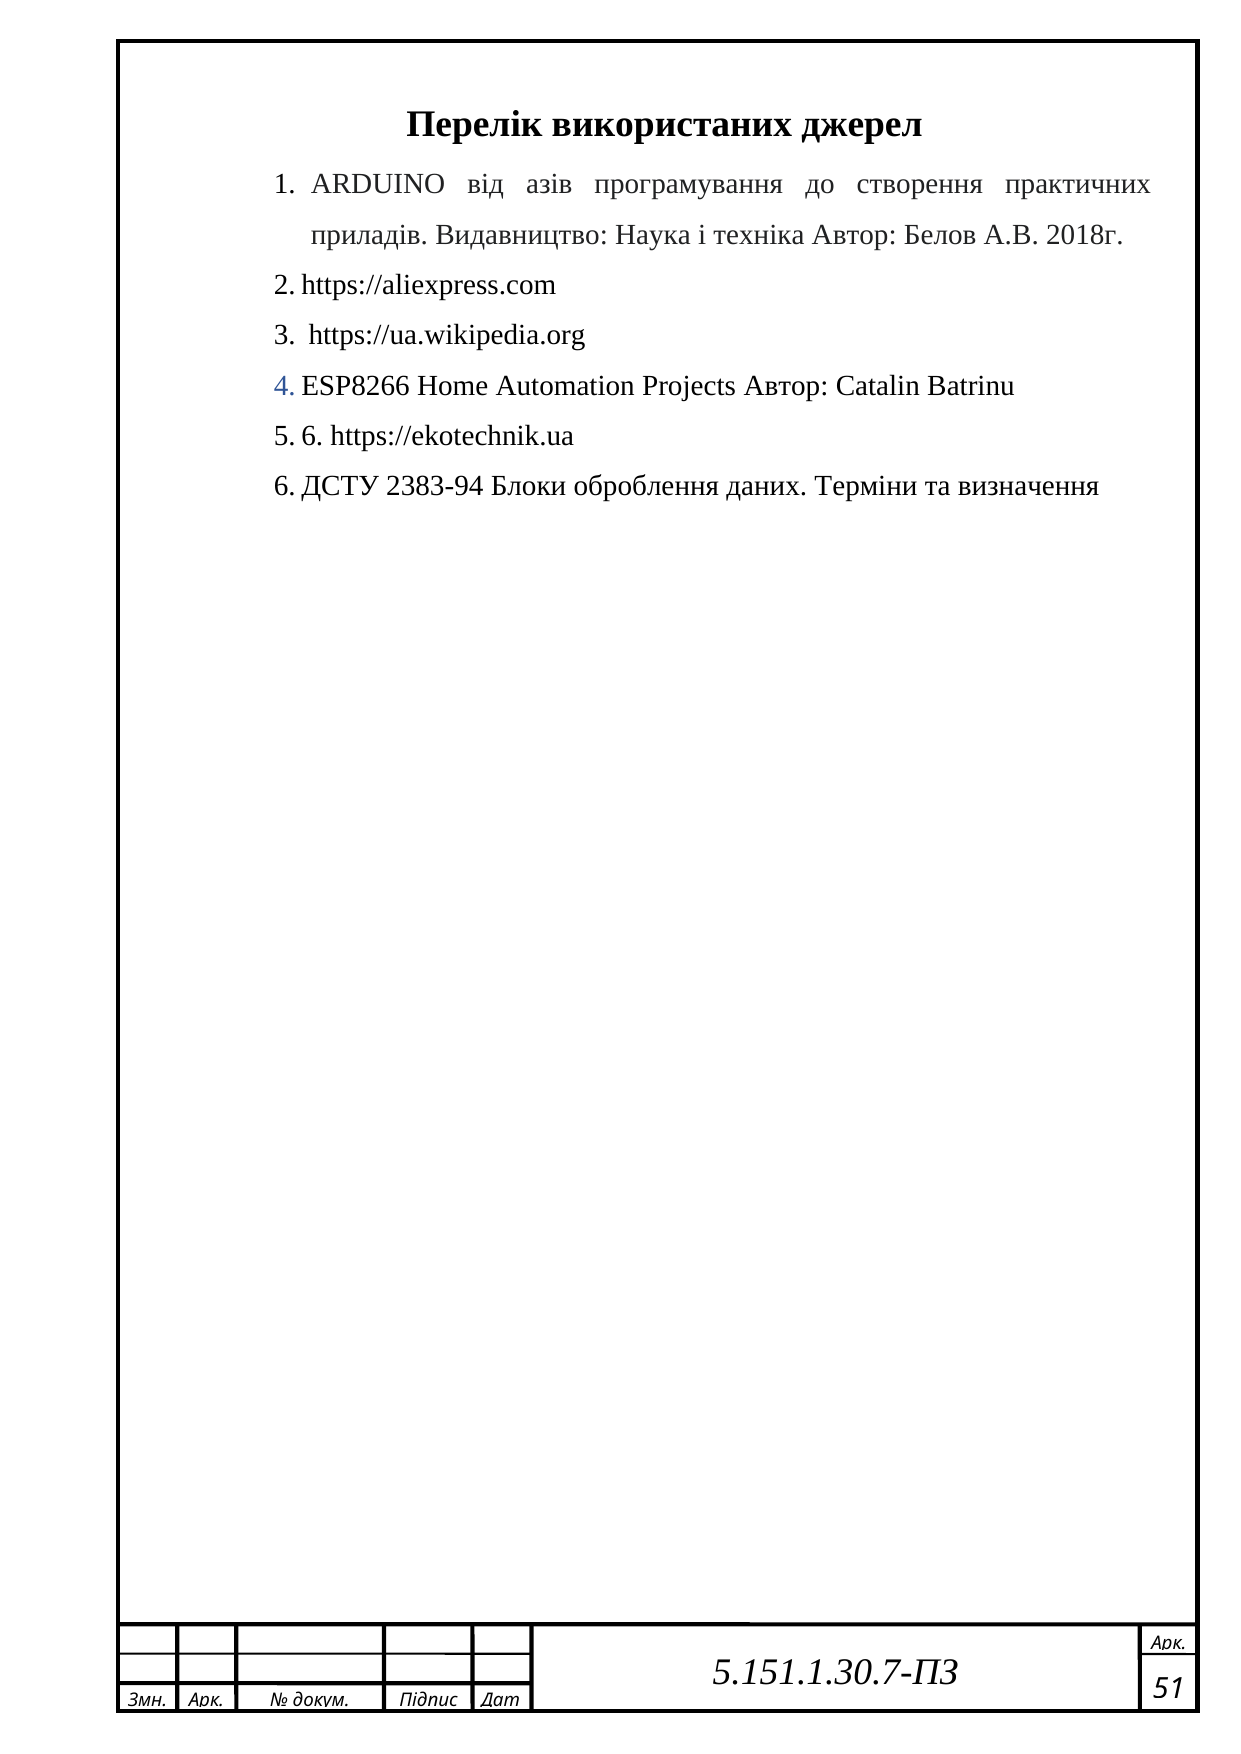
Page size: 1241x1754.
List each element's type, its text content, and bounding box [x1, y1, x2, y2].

text Перелік використаних джерел [177, 102, 1152, 145]
list ARDUINO від азів програмування до створення практичних приладів. Видавництво: Наука і техніка Автор: Белов А.В. 2018г. [273, 166, 1152, 250]
list https://aliexpress.com [273, 267, 1152, 301]
subtitle ESP8266 Home Automation Projects Автор: Catalin Batrinu [273, 368, 1152, 401]
list https://ua.wikipedia.org [273, 317, 1152, 351]
list ДСТУ 2383-94 Блоки оброблення даних. Терміни та визначення [273, 468, 1152, 502]
list 6. https://ekotechnik.ua [273, 418, 1152, 452]
